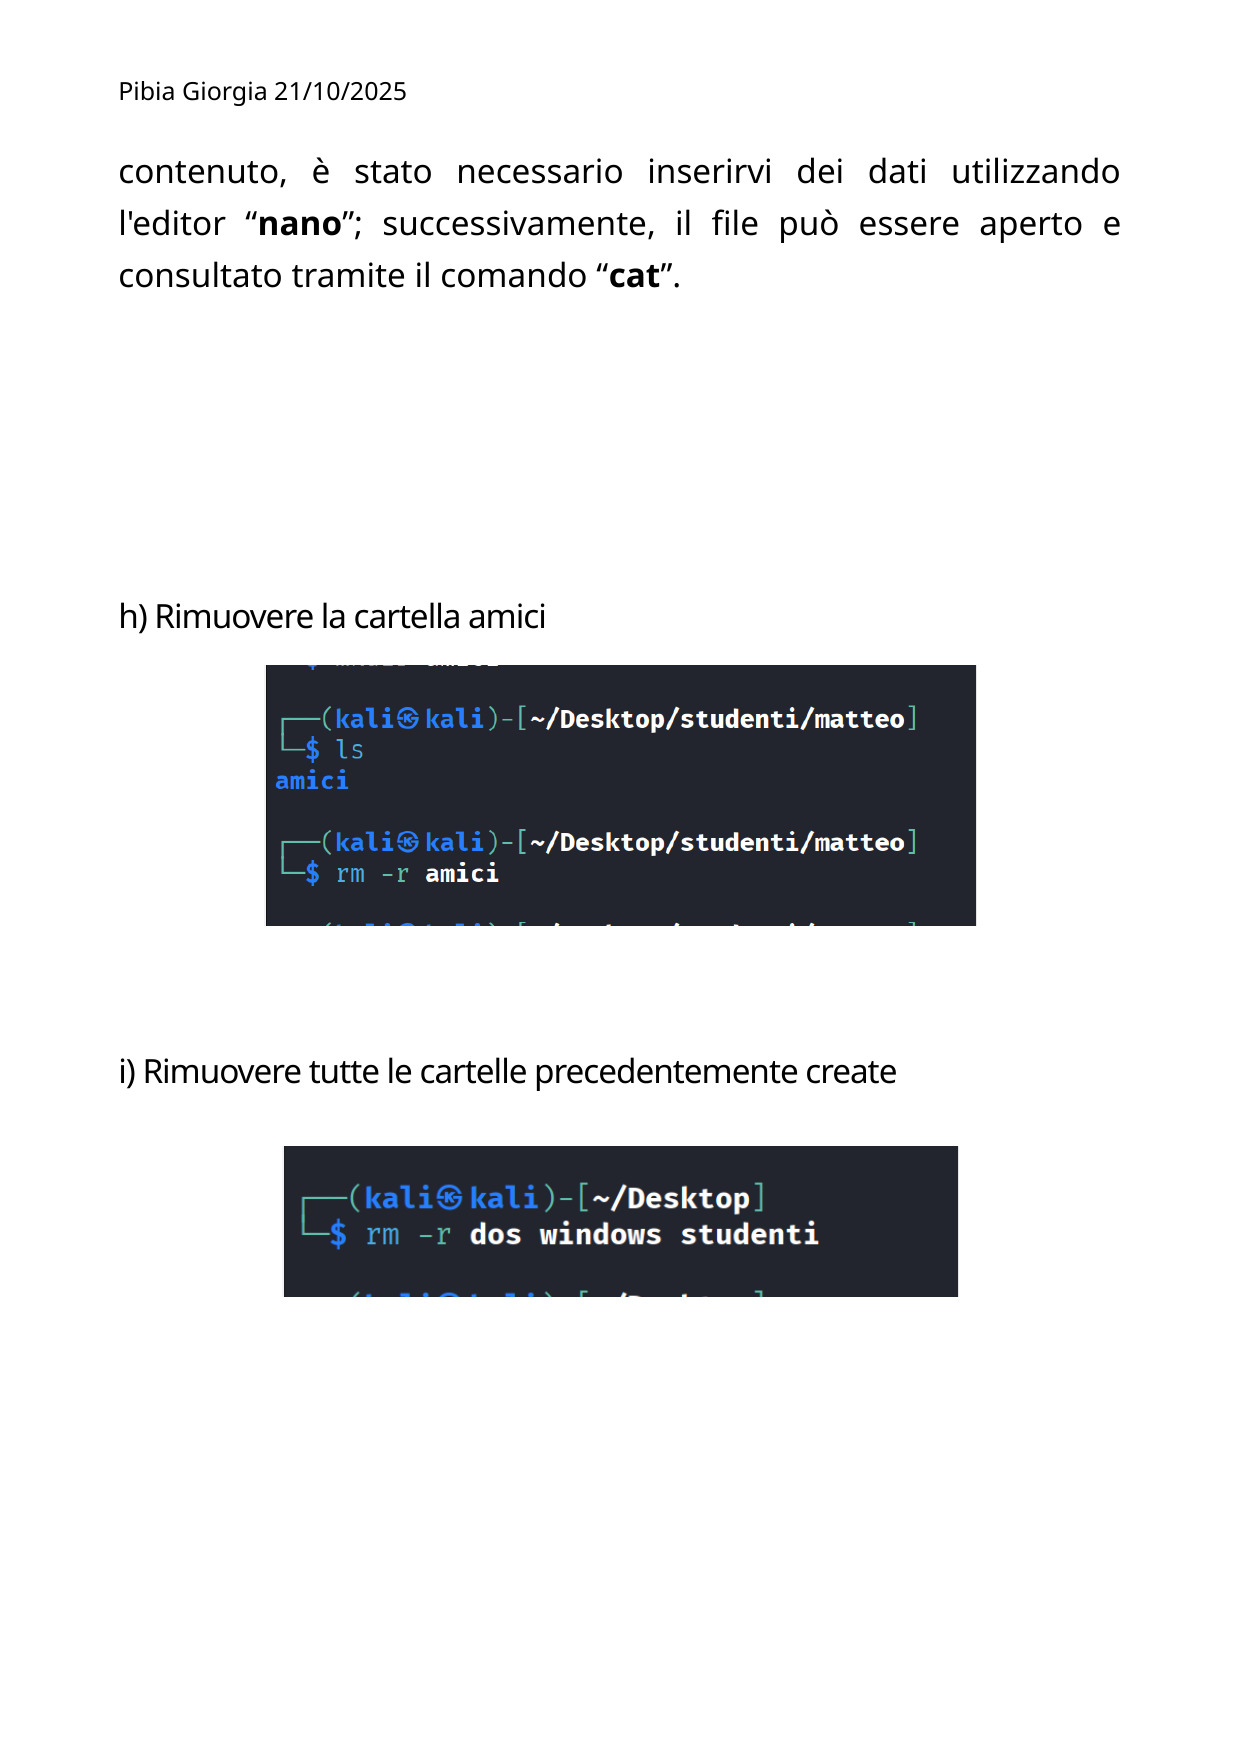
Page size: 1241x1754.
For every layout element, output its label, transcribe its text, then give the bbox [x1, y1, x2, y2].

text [118, 148, 1122, 297]
title i) Rimuovere tutte le cartelle precedentemente create [118, 1047, 1122, 1093]
picture [282, 1146, 959, 1297]
picture [264, 665, 977, 926]
title h) Rimuovere la cartella amici [118, 593, 1122, 639]
